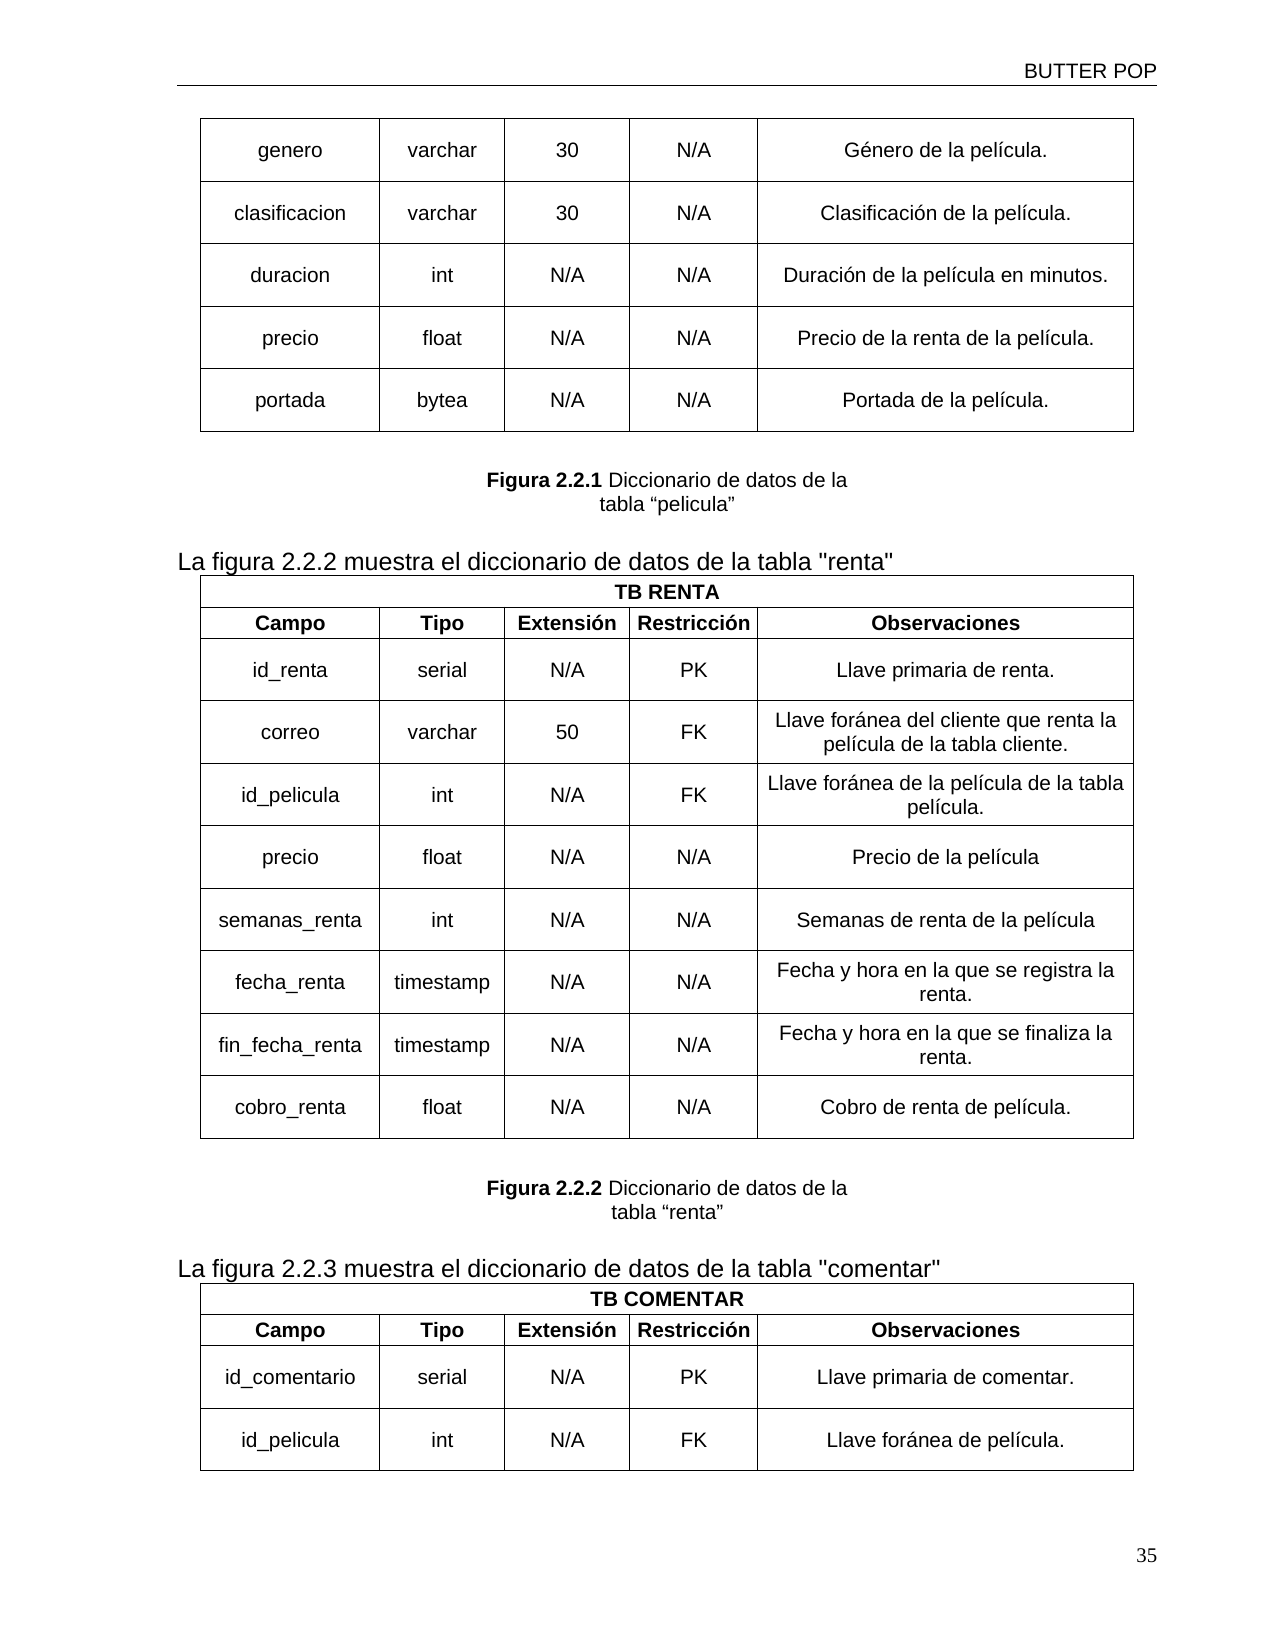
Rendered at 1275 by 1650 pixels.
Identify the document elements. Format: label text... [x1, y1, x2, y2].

table_cell N/A [505, 1409, 629, 1470]
table_cell Llave foránea de película. [758, 1409, 1133, 1470]
table_cell Portada de la película. [758, 369, 1133, 431]
table_cell N/A [505, 307, 629, 368]
table_cell Tipo [380, 1315, 504, 1345]
table_cell semanas_renta [201, 889, 379, 950]
table_cell id_renta [201, 639, 379, 700]
table_cell Restricción [630, 608, 757, 638]
table_cell serial [380, 1346, 504, 1408]
table_cell FK [630, 764, 757, 825]
table_cell N/A [505, 889, 629, 950]
table_cell N/A [505, 764, 629, 825]
table_cell id_pelicula [201, 1409, 379, 1470]
table_cell Llave foránea del cliente que renta la película de la tabla cliente. [758, 701, 1133, 763]
table_cell N/A [505, 826, 629, 888]
table_cell Género de la película. [758, 119, 1133, 181]
table_cell N/A [630, 369, 757, 431]
table_cell Tipo [380, 608, 504, 638]
table_cell FK [630, 701, 757, 763]
table_header TB RENTA [201, 576, 1133, 607]
table_cell Precio de la película [758, 826, 1133, 888]
table_cell serial [380, 639, 504, 700]
table_cell 30 [505, 182, 629, 243]
table_cell precio [201, 826, 379, 888]
table_cell float [380, 826, 504, 888]
table_cell 50 [505, 701, 629, 763]
table_cell N/A [630, 889, 757, 950]
table_cell int [380, 244, 504, 306]
table_cell Llave primaria de renta. [758, 639, 1133, 700]
table_cell portada [201, 369, 379, 431]
table_cell int [380, 1409, 504, 1470]
table_cell N/A [630, 244, 757, 306]
table_cell Extensión [505, 1315, 629, 1345]
table_cell N/A [505, 1076, 629, 1138]
table_cell genero [201, 119, 379, 181]
table_cell Cobro de renta de película. [758, 1076, 1133, 1138]
table_cell float [380, 1076, 504, 1138]
table_cell clasificacion [201, 182, 379, 243]
table_cell N/A [505, 369, 629, 431]
table_cell Extensión [505, 608, 629, 638]
table_cell fecha_renta [201, 951, 379, 1013]
table_cell N/A [630, 1014, 757, 1075]
table_cell cobro_renta [201, 1076, 379, 1138]
table_cell Observaciones [758, 1315, 1133, 1345]
table_cell Restricción [630, 1315, 757, 1345]
table_cell id_comentario [201, 1346, 379, 1408]
table_cell float [380, 307, 504, 368]
table_cell N/A [630, 307, 757, 368]
table_cell Llave foránea de la película de la tabla película. [758, 764, 1133, 825]
table_cell int [380, 889, 504, 950]
table_cell Campo [201, 608, 379, 638]
table_cell Fecha y hora en la que se finaliza la renta. [758, 1014, 1133, 1075]
table_cell id_pelicula [201, 764, 379, 825]
table_cell Precio de la renta de la película. [758, 307, 1133, 368]
table_cell int [380, 764, 504, 825]
table_cell timestamp [380, 951, 504, 1013]
table_cell Semanas de renta de la película [758, 889, 1133, 950]
table_cell Campo [201, 1315, 379, 1345]
table_cell Duración de la película en minutos. [758, 244, 1133, 306]
table_cell timestamp [380, 1014, 504, 1075]
table_cell fin_fecha_renta [201, 1014, 379, 1075]
table_cell correo [201, 701, 379, 763]
table_cell Fecha y hora en la que se registra la renta. [758, 951, 1133, 1013]
table_cell PK [630, 1346, 757, 1408]
table_cell varchar [380, 119, 504, 181]
table_cell N/A [630, 1076, 757, 1138]
table_cell N/A [630, 826, 757, 888]
text La figura 2.2.2 muestra el diccionario de datos de la tabla "renta" [177, 547, 1157, 575]
table_cell N/A [505, 951, 629, 1013]
table_cell Observaciones [758, 608, 1133, 638]
table_cell duracion [201, 244, 379, 306]
table_cell PK [630, 639, 757, 700]
table_header TB COMENTAR [201, 1284, 1133, 1314]
table_cell varchar [380, 701, 504, 763]
table_cell N/A [630, 182, 757, 243]
table_cell N/A [505, 639, 629, 700]
table_cell N/A [505, 1014, 629, 1075]
table_cell Clasificación de la película. [758, 182, 1133, 243]
table_cell bytea [380, 369, 504, 431]
table_cell N/A [630, 119, 757, 181]
table_cell 30 [505, 119, 629, 181]
table_cell N/A [505, 244, 629, 306]
table_cell N/A [505, 1346, 629, 1408]
table_cell FK [630, 1409, 757, 1470]
table_cell precio [201, 307, 379, 368]
text La figura 2.2.3 muestra el diccionario de datos de la tabla "comentar" [177, 1254, 1157, 1283]
table_cell N/A [630, 951, 757, 1013]
table_cell Llave primaria de comentar. [758, 1346, 1133, 1408]
table_cell varchar [380, 182, 504, 243]
